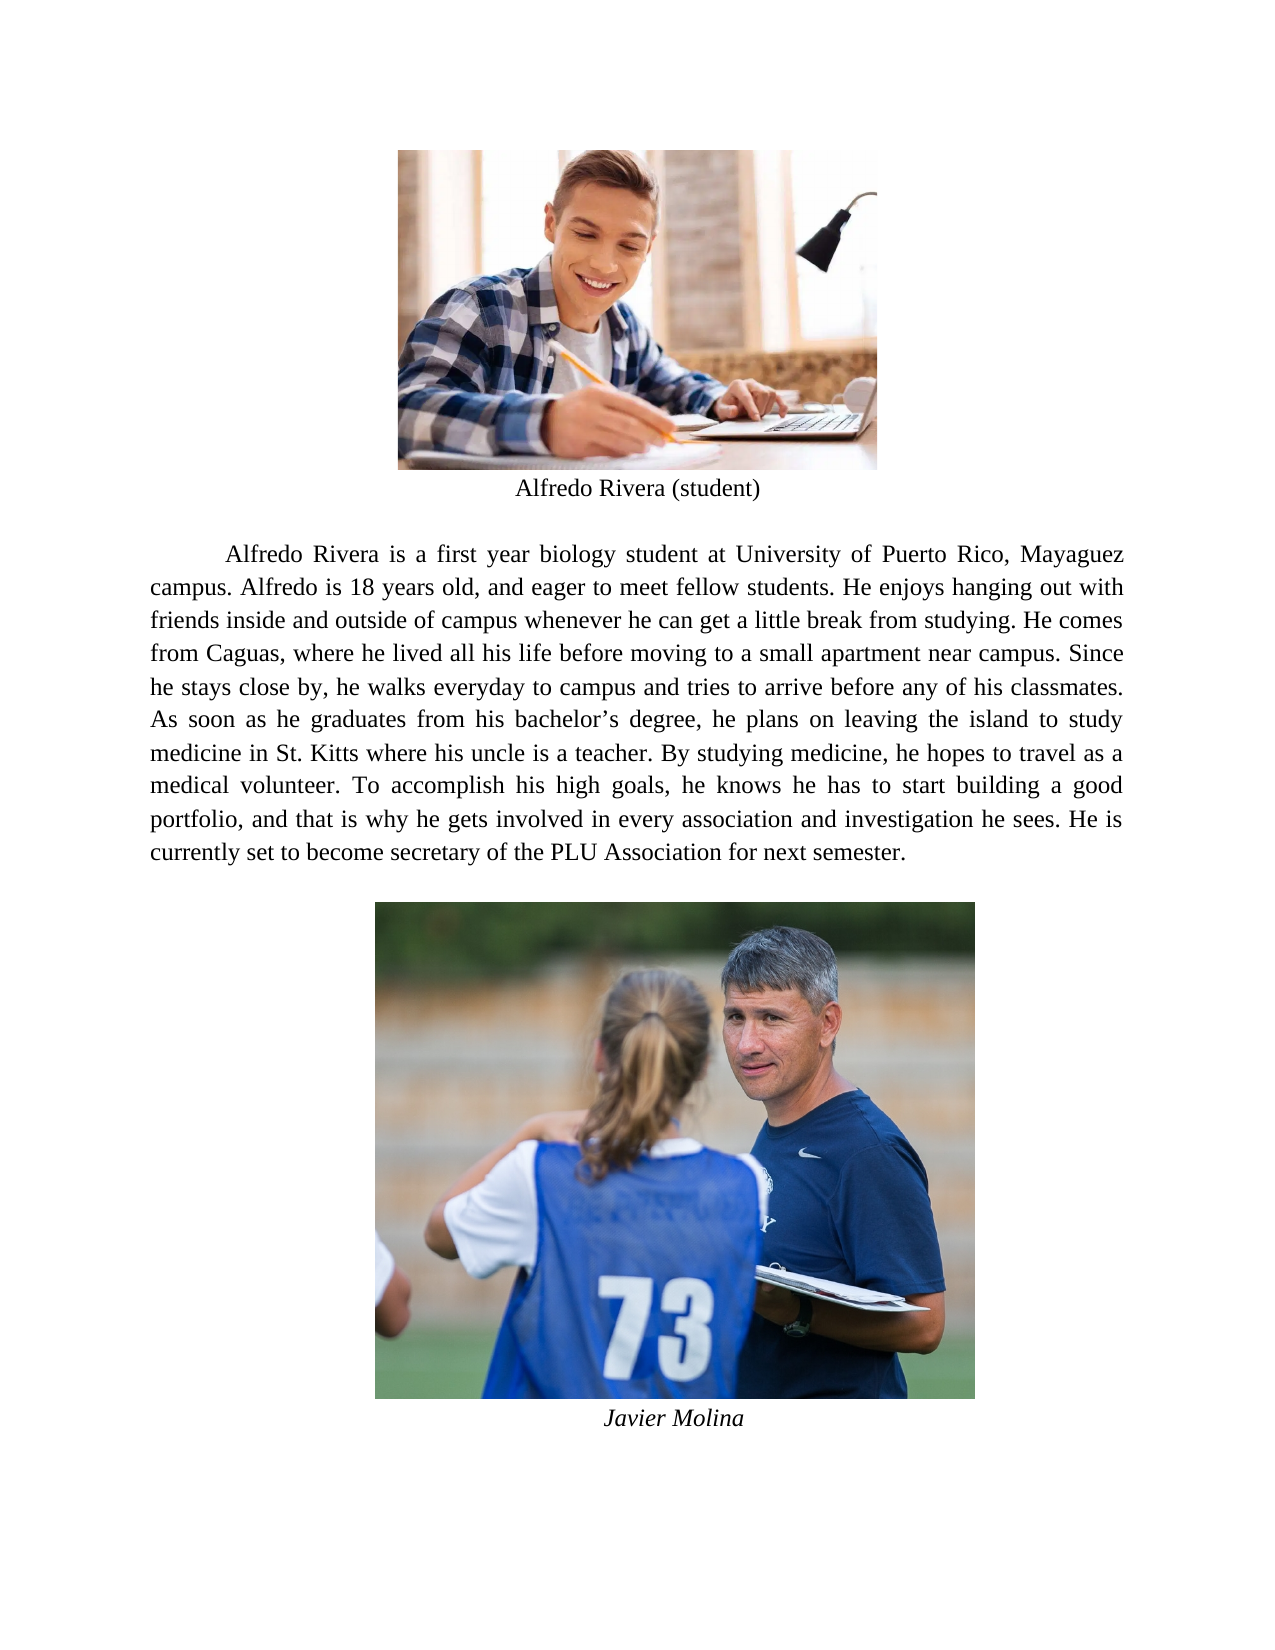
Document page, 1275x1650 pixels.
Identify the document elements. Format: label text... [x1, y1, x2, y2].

picture [375, 902, 975, 1399]
text Alfredo Rivera is a first year biology student at University of Puerto Rico, Mayaguez campus. Alfredo is 18 years old, and eager to meet fellow students. He enjoys hanging out with friends inside and outside of campus whenever he can get a little break from studying. He comes from Caguas, where he lived all his life before moving to a small apartment near campus. Since he stays close by, he walks everyday to campus and tries to arrive before any of his classmates. As soon as he graduates from his bachelor’s degree, he plans on leaving the island to study medicine in St. Kitts where his uncle is a teacher. By studying medicine, he hopes to travel as a medical volunteer. To accomplish his high goals, he knows he has to start building a good portfolio, and that is why he gets involved in every association and investigation he sees. He is currently set to become secretary of the PLU Association for next semester. [150, 539, 1125, 865]
picture [397, 150, 878, 470]
text Alfredo Rivera (student) [150, 473, 1125, 502]
text Javier Molina [150, 1403, 1125, 1431]
